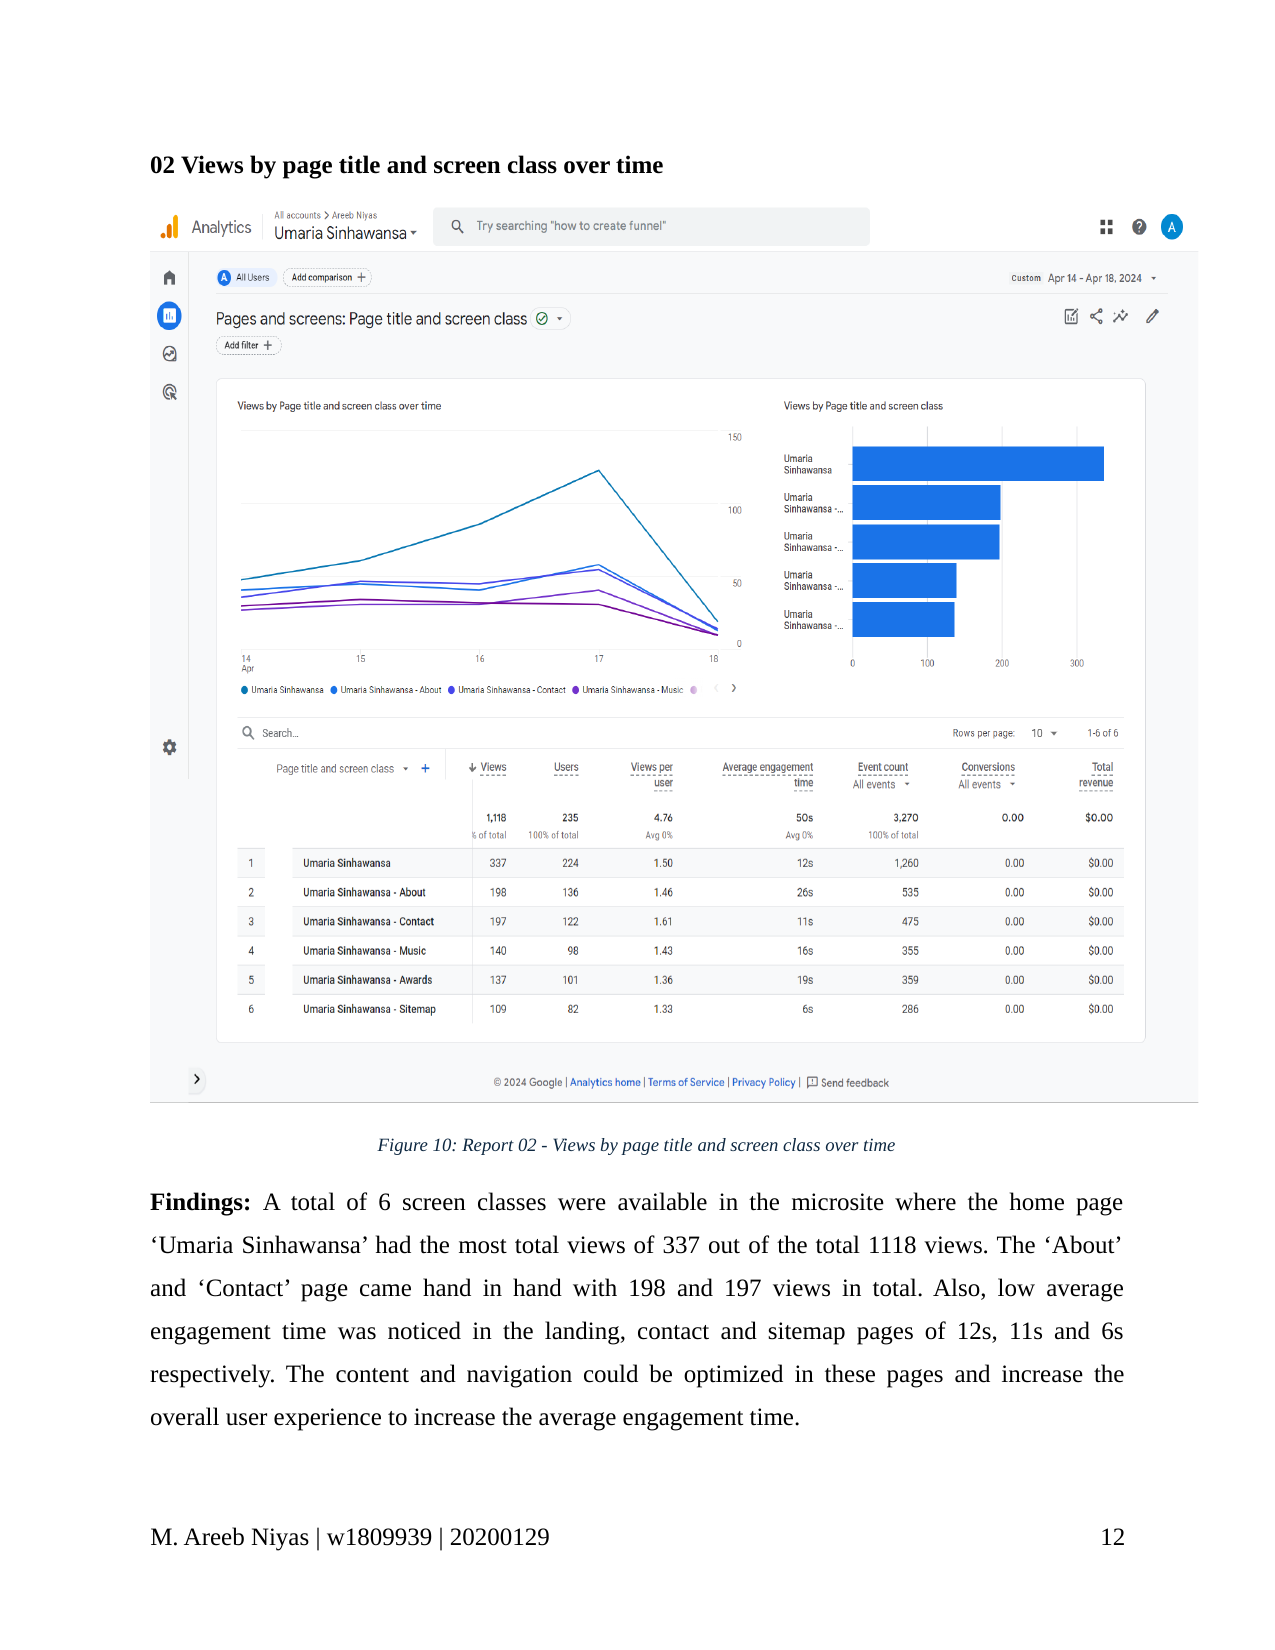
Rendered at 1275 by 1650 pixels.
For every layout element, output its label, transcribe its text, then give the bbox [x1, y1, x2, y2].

picture [150, 201, 1199, 1103]
text Findings: A total of 6 screen classes were available in the microsite where the home page ‘Umaria Sinhawansa’ had the most total views of 337 out of the total 1118 views. The ‘About’ and ‘Contact’ page came hand in hand with 198 and 197 views in total. Also, low average engagement time was noticed in the landing, contact and sitemap pages of 12s, 11s and 6s respectively. The content and navigation could be optimized in these pages and increase the overall user experience to increase the average engagement time. [150, 1187, 1125, 1431]
subtitle 02 Views by page title and screen class over time [150, 150, 1125, 179]
text Figure 10: Report 02 - Views by page title and screen class over time [150, 1133, 1125, 1155]
